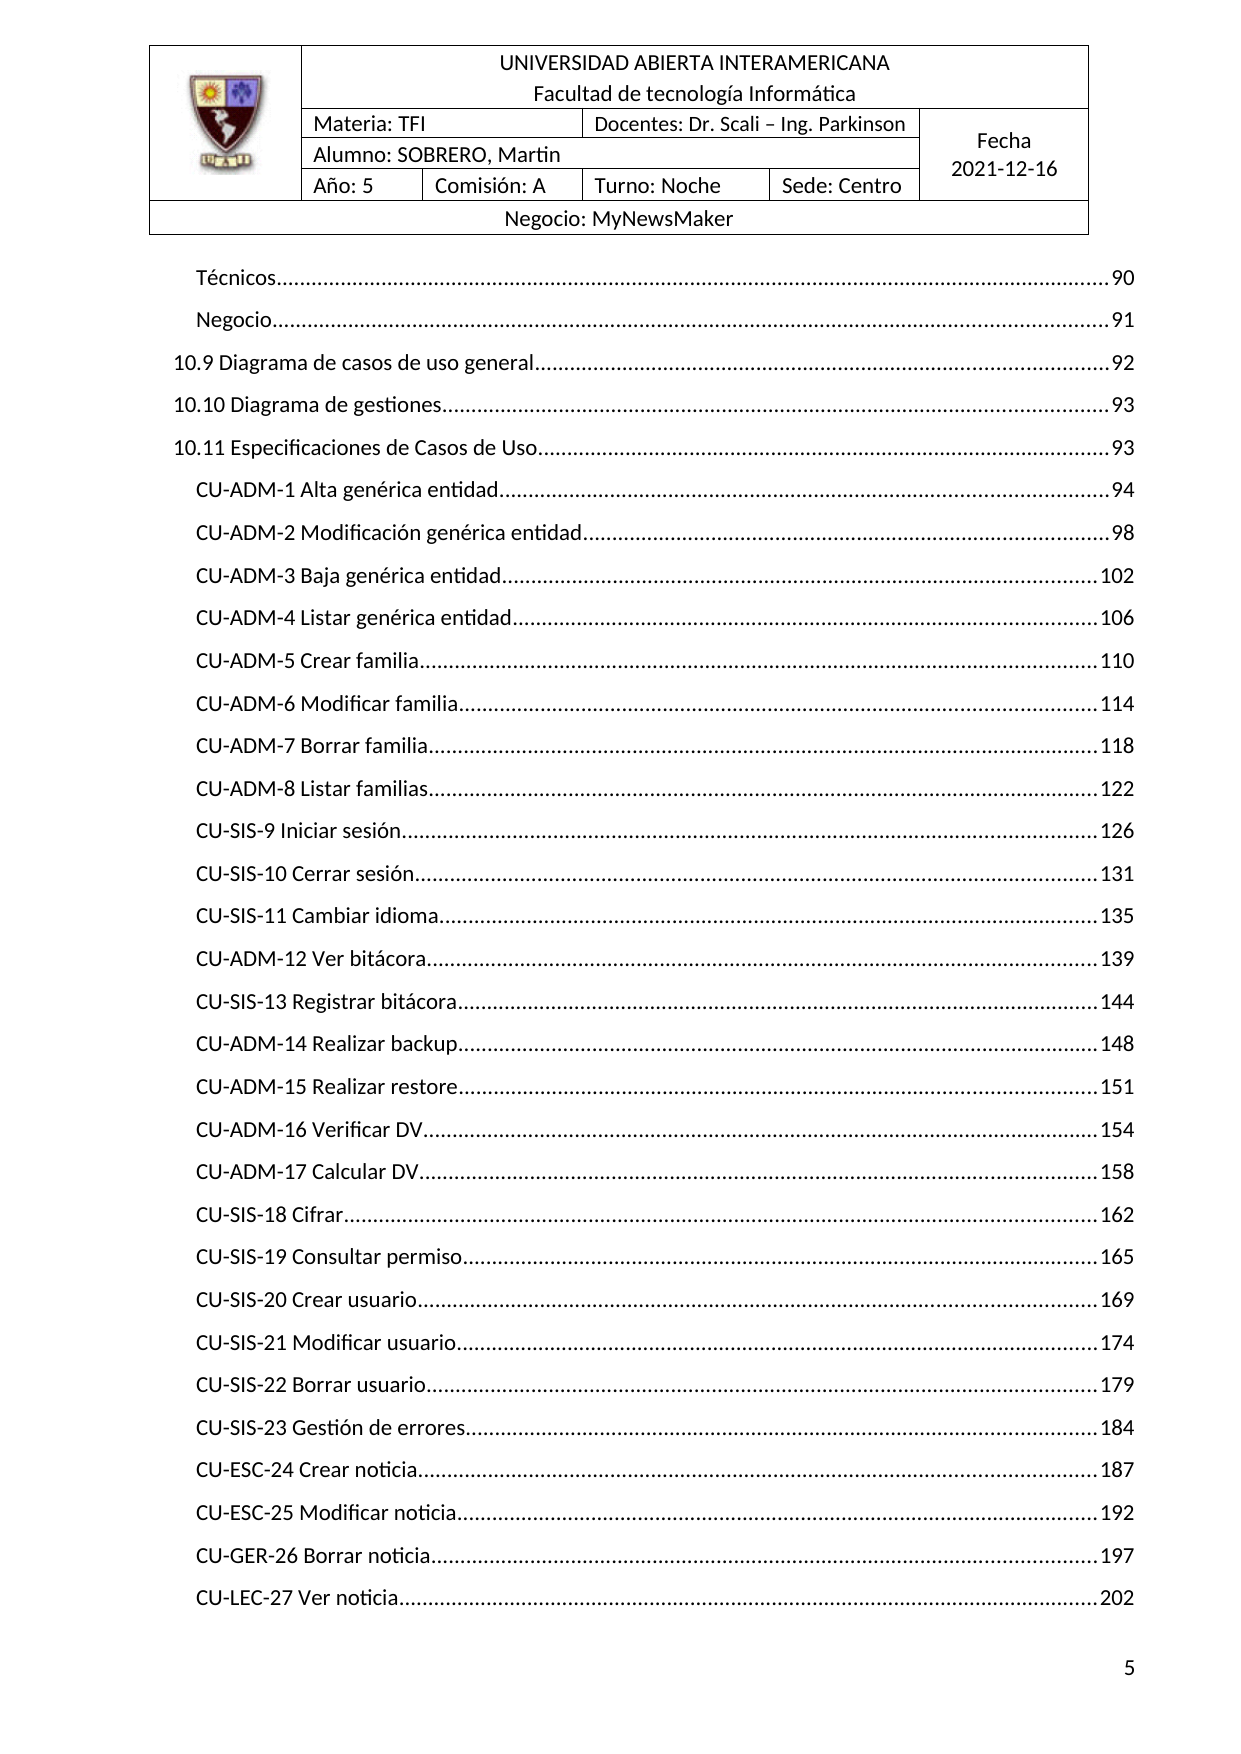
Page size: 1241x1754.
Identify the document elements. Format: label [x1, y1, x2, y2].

picture [175, 67, 276, 180]
